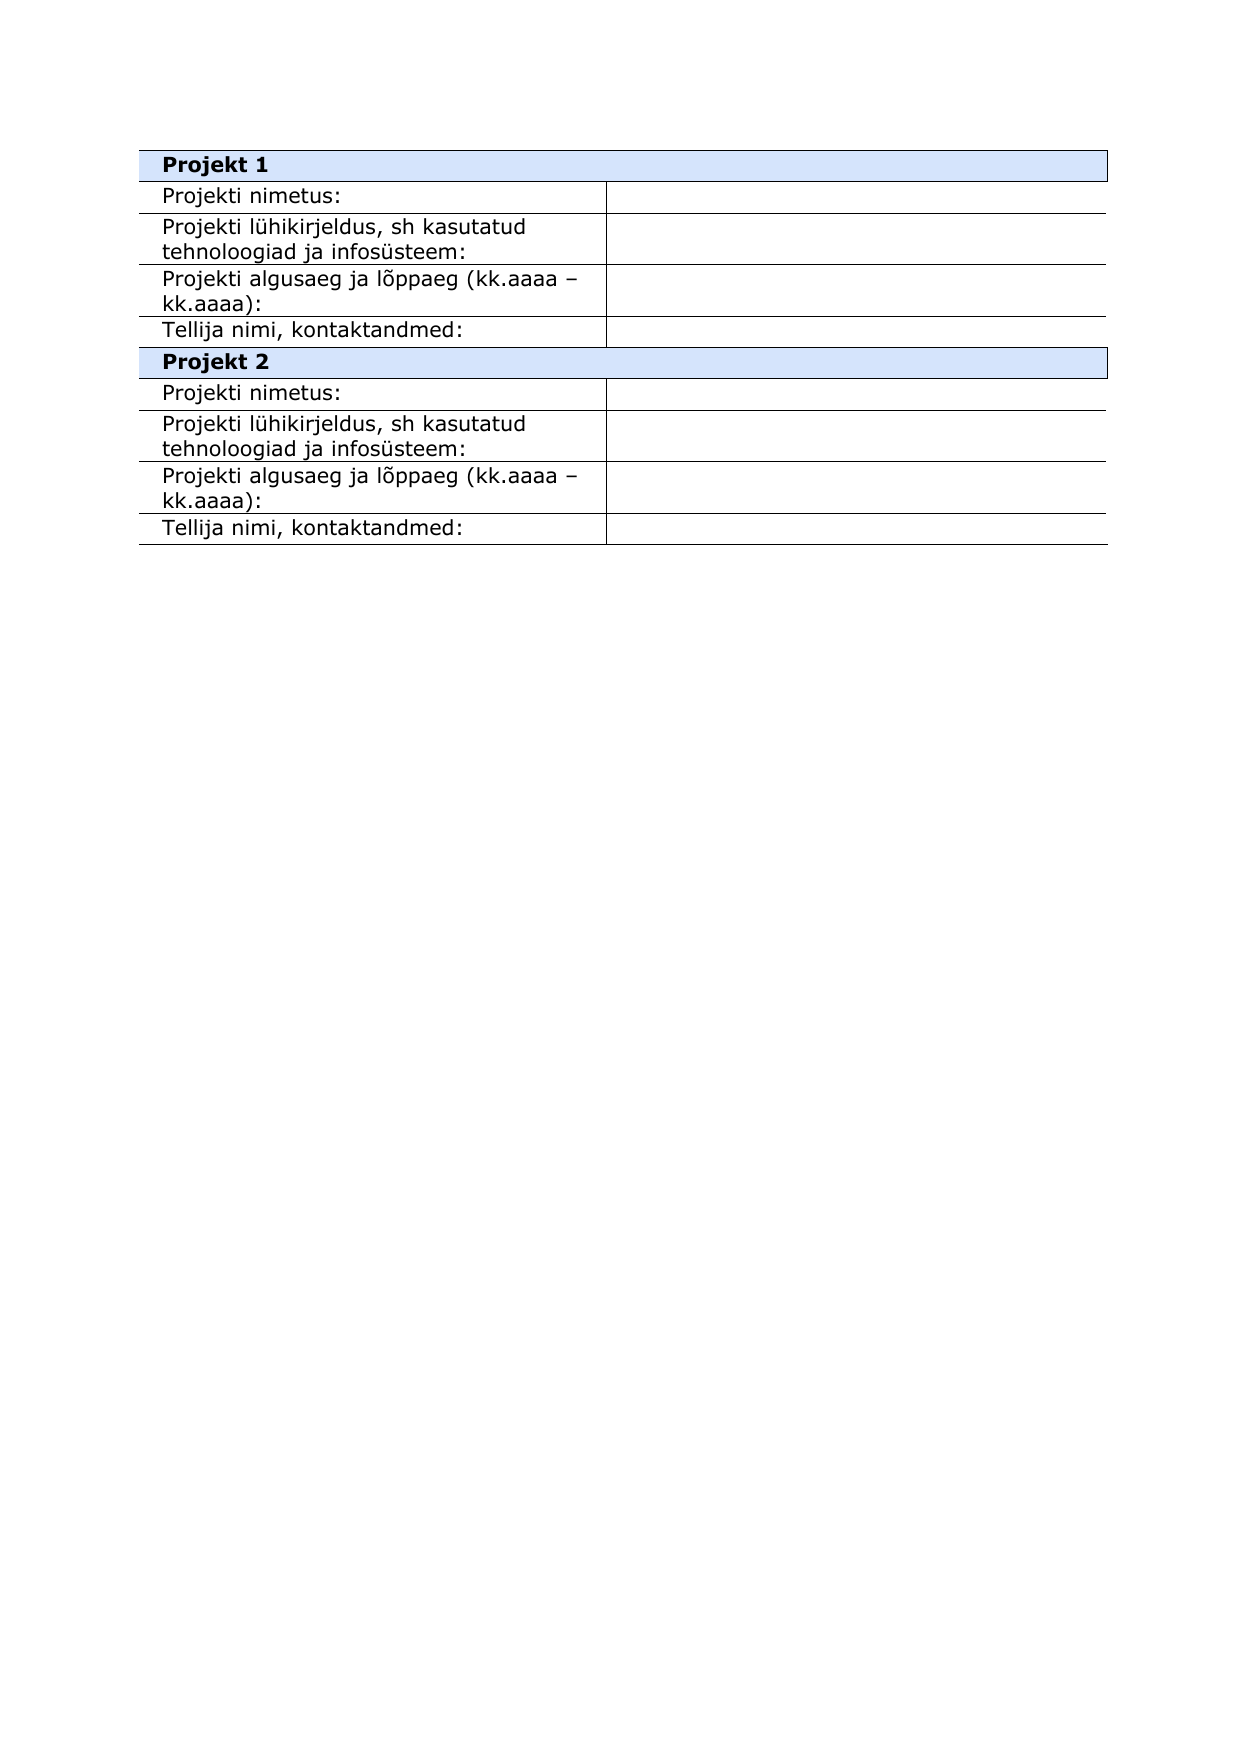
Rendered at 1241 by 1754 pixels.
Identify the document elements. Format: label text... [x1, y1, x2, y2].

table_cell [607, 410, 1107, 461]
table_cell Projekti nimetus: [139, 379, 606, 409]
table_cell Projekti lühikirjeldus, sh kasutatud tehnoloogiad ja infosüsteem: [139, 411, 606, 461]
table_cell [607, 182, 1107, 212]
table_cell [607, 264, 1107, 316]
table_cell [139, 214, 606, 264]
table_cell [607, 213, 1107, 264]
table_cell Projekti nimetus: [139, 182, 606, 212]
table_cell Projekt 1 [139, 151, 1107, 181]
table_cell [607, 461, 1107, 513]
table_cell Projekti algusaeg ja lõppaeg (kk.aaaa – kk.aaaa): [139, 462, 606, 513]
table_cell [607, 513, 1107, 544]
table_cell [607, 316, 1107, 347]
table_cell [139, 265, 606, 316]
table_cell Tellija nimi, kontaktandmed: [139, 317, 606, 347]
table_cell Projekt 2 [139, 348, 1107, 378]
table_cell Tellija nimi, kontaktandmed: [139, 514, 606, 544]
table_cell [607, 379, 1107, 409]
